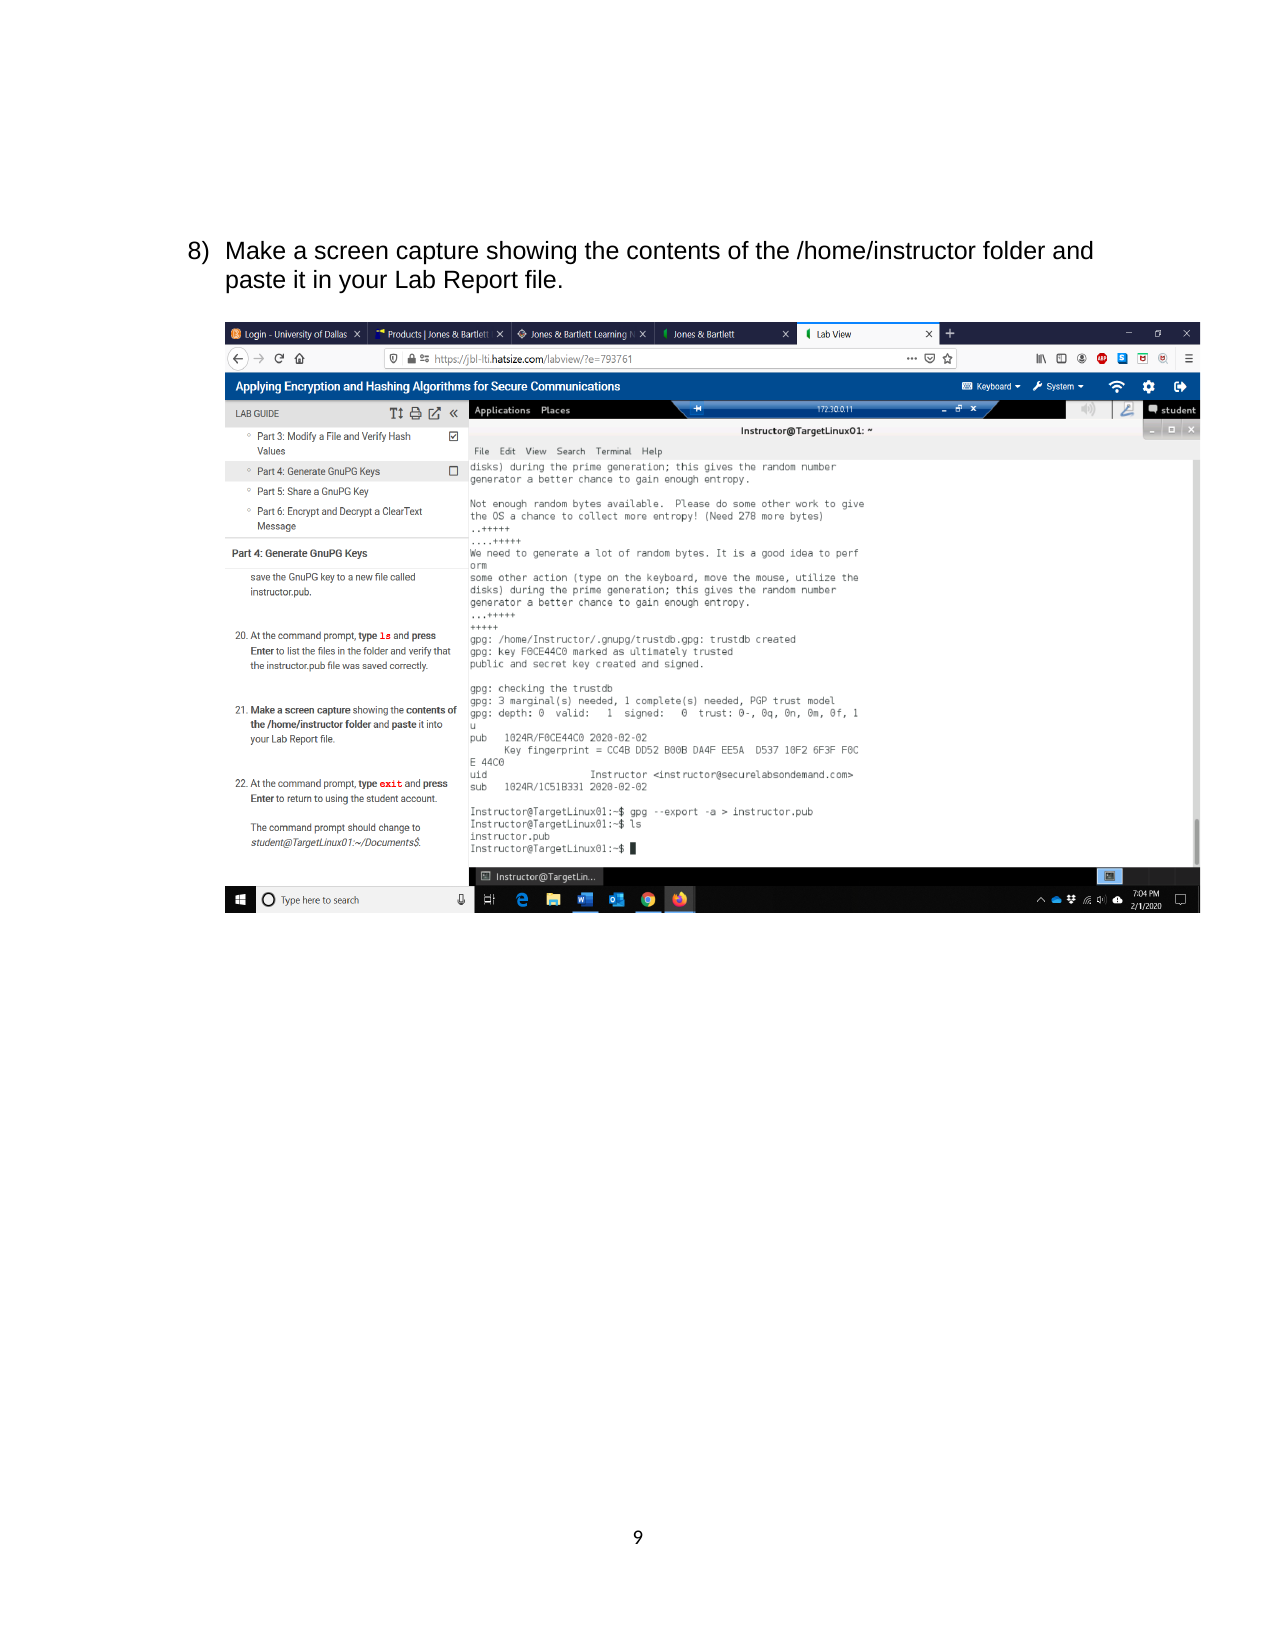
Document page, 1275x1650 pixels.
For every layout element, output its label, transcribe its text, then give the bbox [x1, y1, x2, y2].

picture [225, 322, 1200, 913]
list Make a screen capture showing the contents of the /home/instructor folder and paste it in your Lab Report file. [187, 236, 1125, 294]
